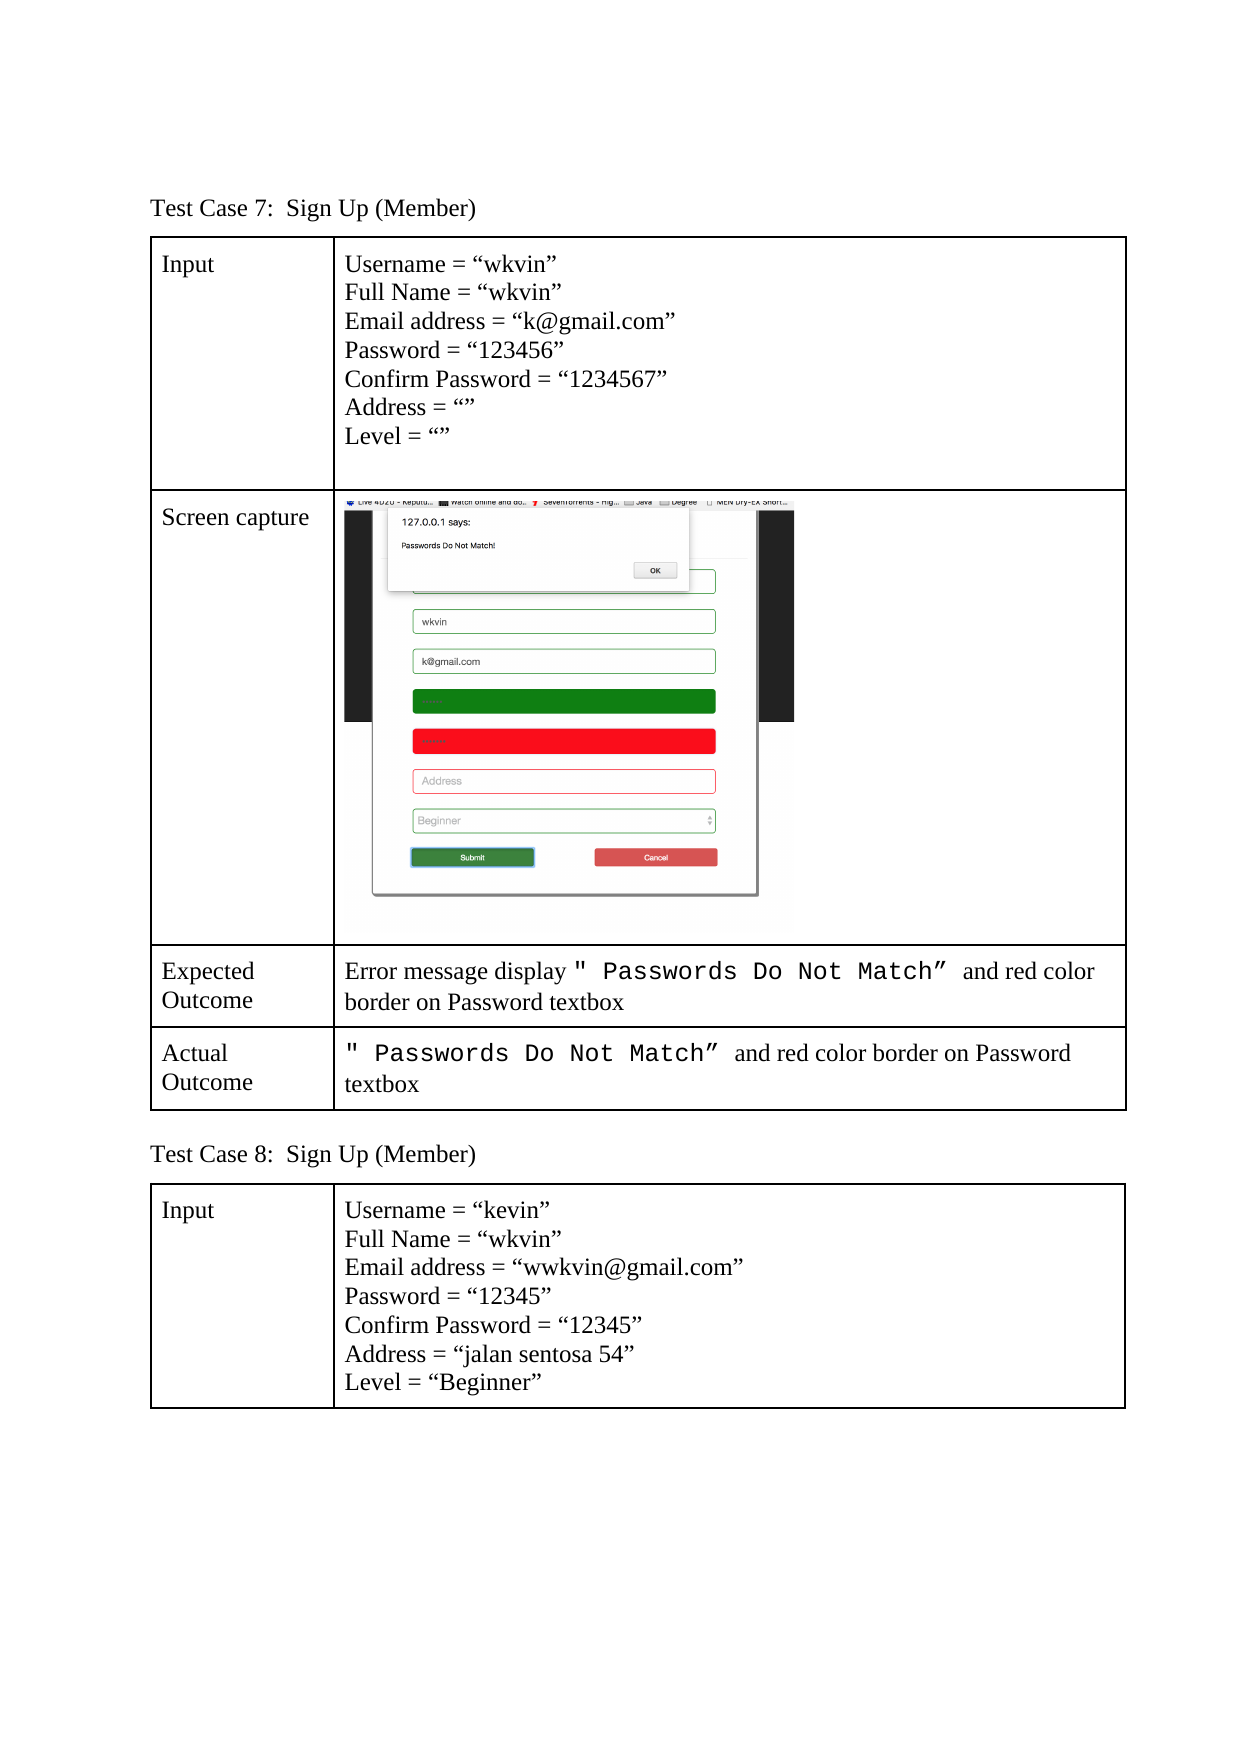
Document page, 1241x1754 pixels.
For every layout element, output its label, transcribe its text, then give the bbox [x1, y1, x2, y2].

table_header Input [152, 238, 333, 489]
table_cell Actual Outcome [152, 1028, 333, 1108]
picture [344, 501, 795, 933]
table_cell Screen capture [152, 491, 333, 943]
text Test Case 8: Sign Up (Member) [150, 1139, 1090, 1168]
table_cell Expected Outcome [152, 946, 333, 1026]
table_cell [335, 491, 1125, 943]
table_header Username = “kevin” Full Name = “wkvin” Email address = “wwkvin@gmail.com” Password = “12345” Confirm Password = “12345” Address = “jalan sentosa 54” Level = “Beginner” [335, 1185, 1124, 1407]
table_cell " Passwords Do Not Match” and red color border on Password textbox [335, 1028, 1125, 1108]
table_header Username = “wkvin” Full Name = “wkvin” Email address = “k@gmail.com” Password = “123456” Confirm Password = “1234567” Address = “” Level = “” [335, 238, 1125, 489]
table_cell Error message display " Passwords Do Not Match” and red color border on Password textbox [335, 946, 1125, 1026]
table_header Input [152, 1185, 333, 1407]
text Test Case 7: Sign Up (Member) [150, 193, 1090, 222]
